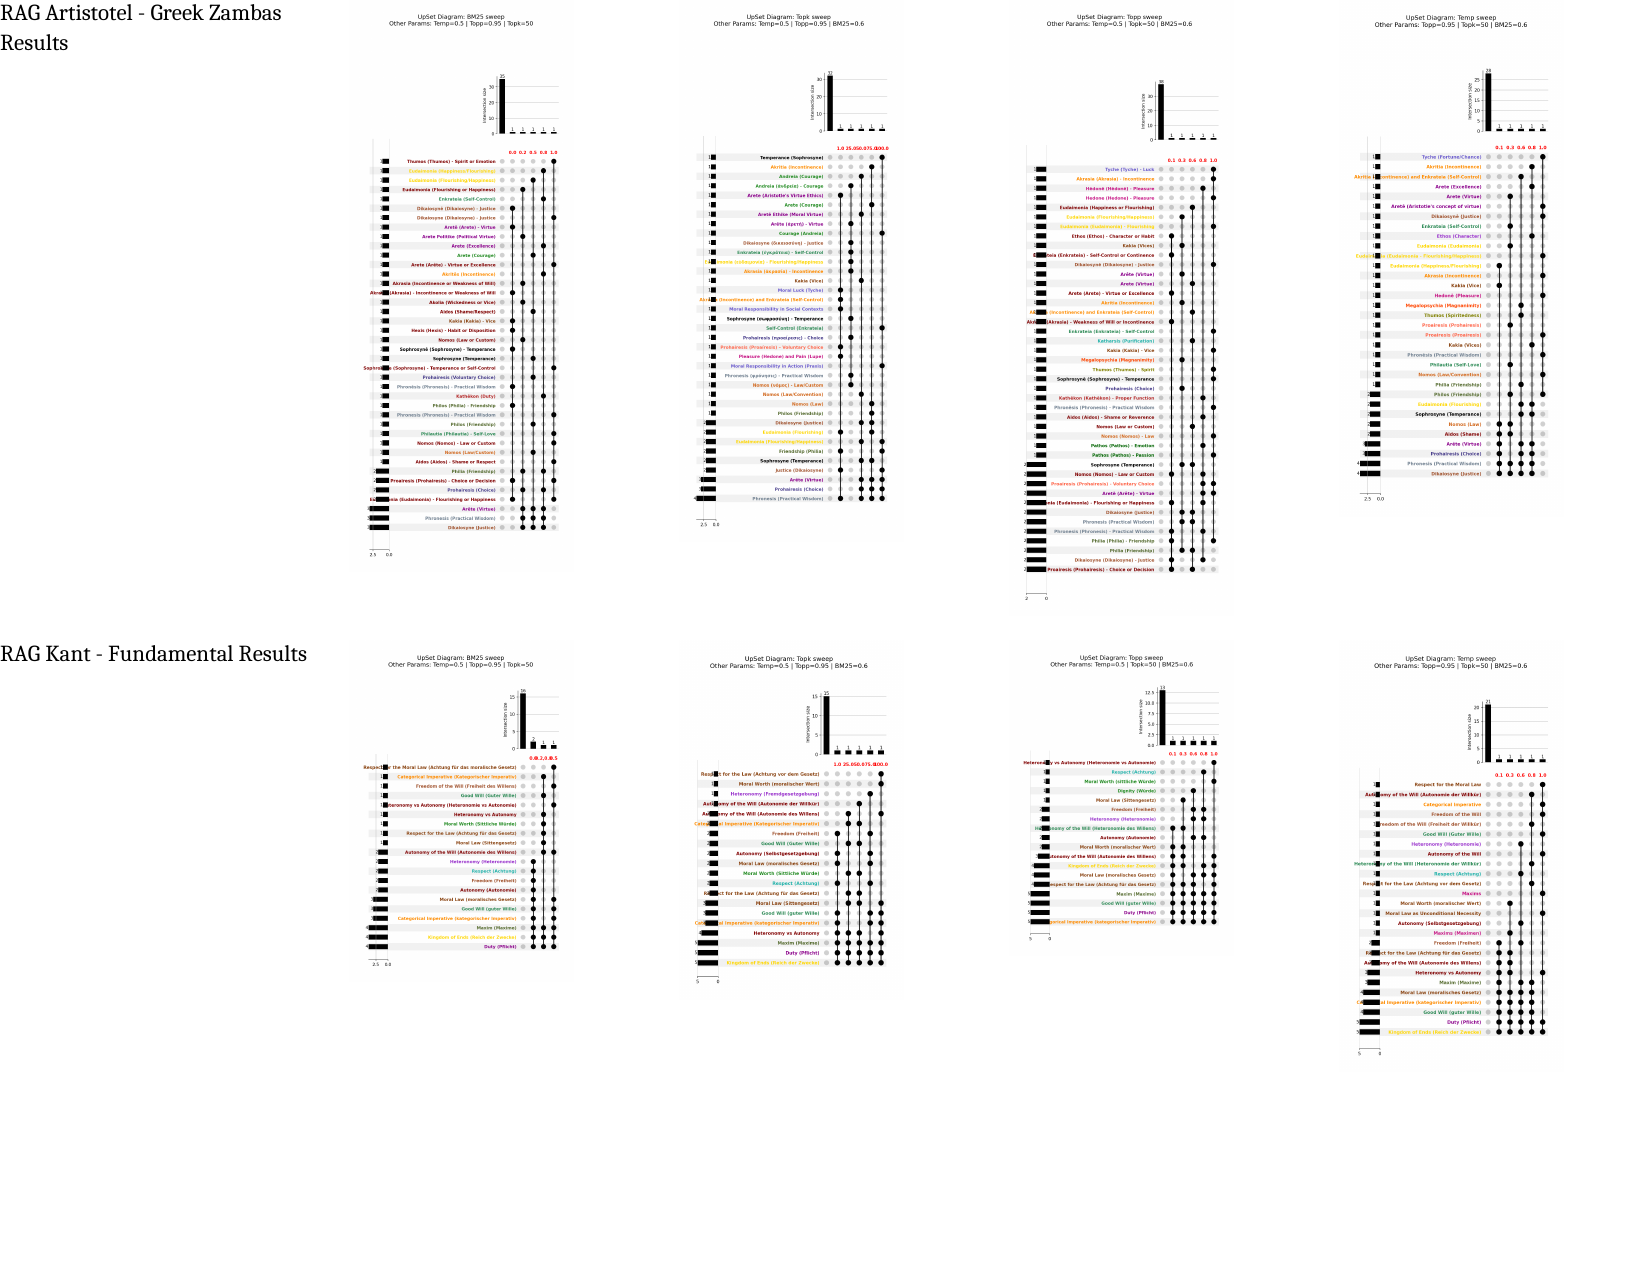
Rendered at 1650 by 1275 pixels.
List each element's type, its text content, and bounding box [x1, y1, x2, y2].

table_cell [649, 0, 979, 640]
picture [1008, 640, 1234, 956]
picture [1338, 640, 1564, 1072]
picture [348, 0, 574, 572]
table_cell [979, 0, 1309, 640]
table_cell [1309, 0, 1639, 640]
picture [678, 640, 904, 1000]
table_cell [979, 640, 1309, 1097]
table_cell [319, 0, 649, 640]
picture [348, 640, 574, 982]
picture [1008, 0, 1234, 616]
table_cell RAG Kant - Fundamental Results [0, 640, 319, 1097]
table_cell [649, 640, 979, 1097]
table_cell [1309, 640, 1639, 1097]
picture [1338, 0, 1564, 517]
table_cell RAG Artistotel - Greek Zambas Results [0, 0, 319, 640]
table_cell [319, 640, 649, 1097]
picture [678, 0, 904, 542]
